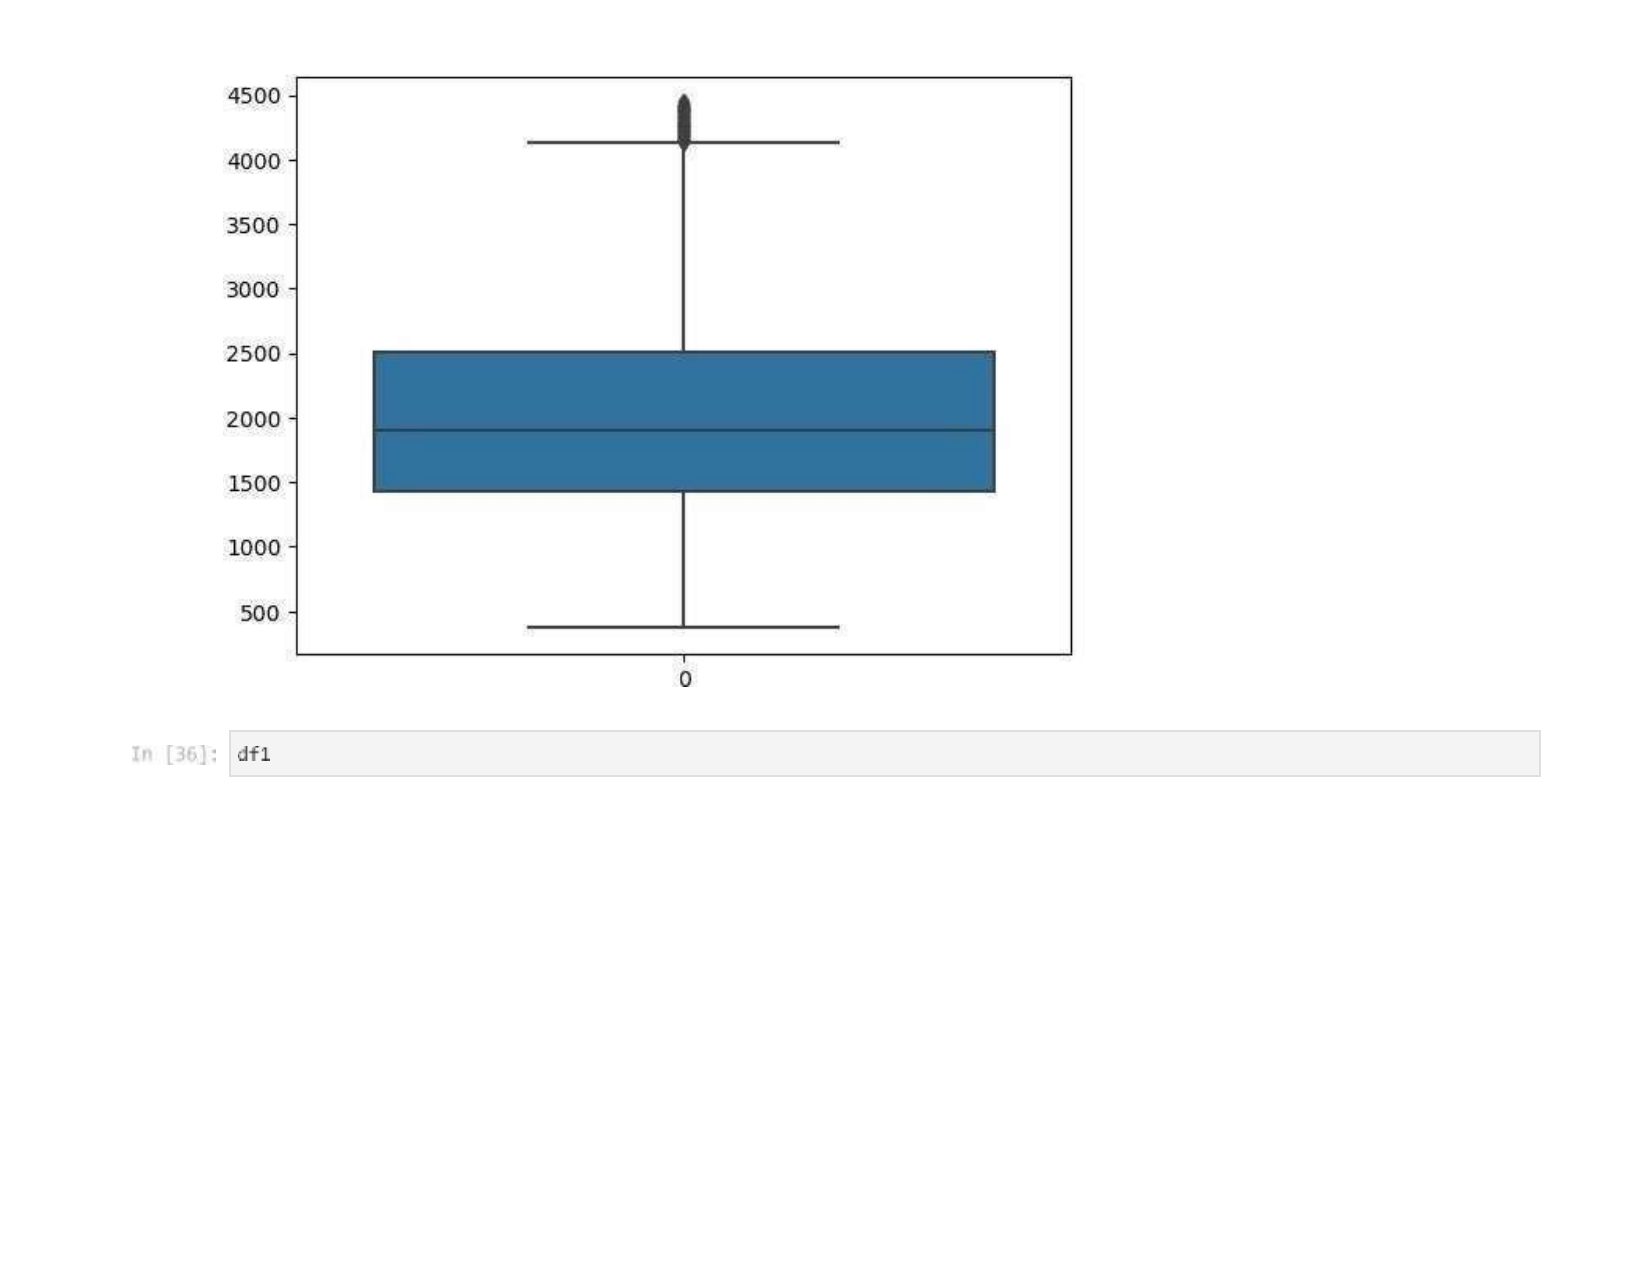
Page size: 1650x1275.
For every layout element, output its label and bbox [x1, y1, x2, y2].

picture [238, 746, 270, 761]
picture [223, 74, 1085, 687]
picture [132, 745, 216, 765]
